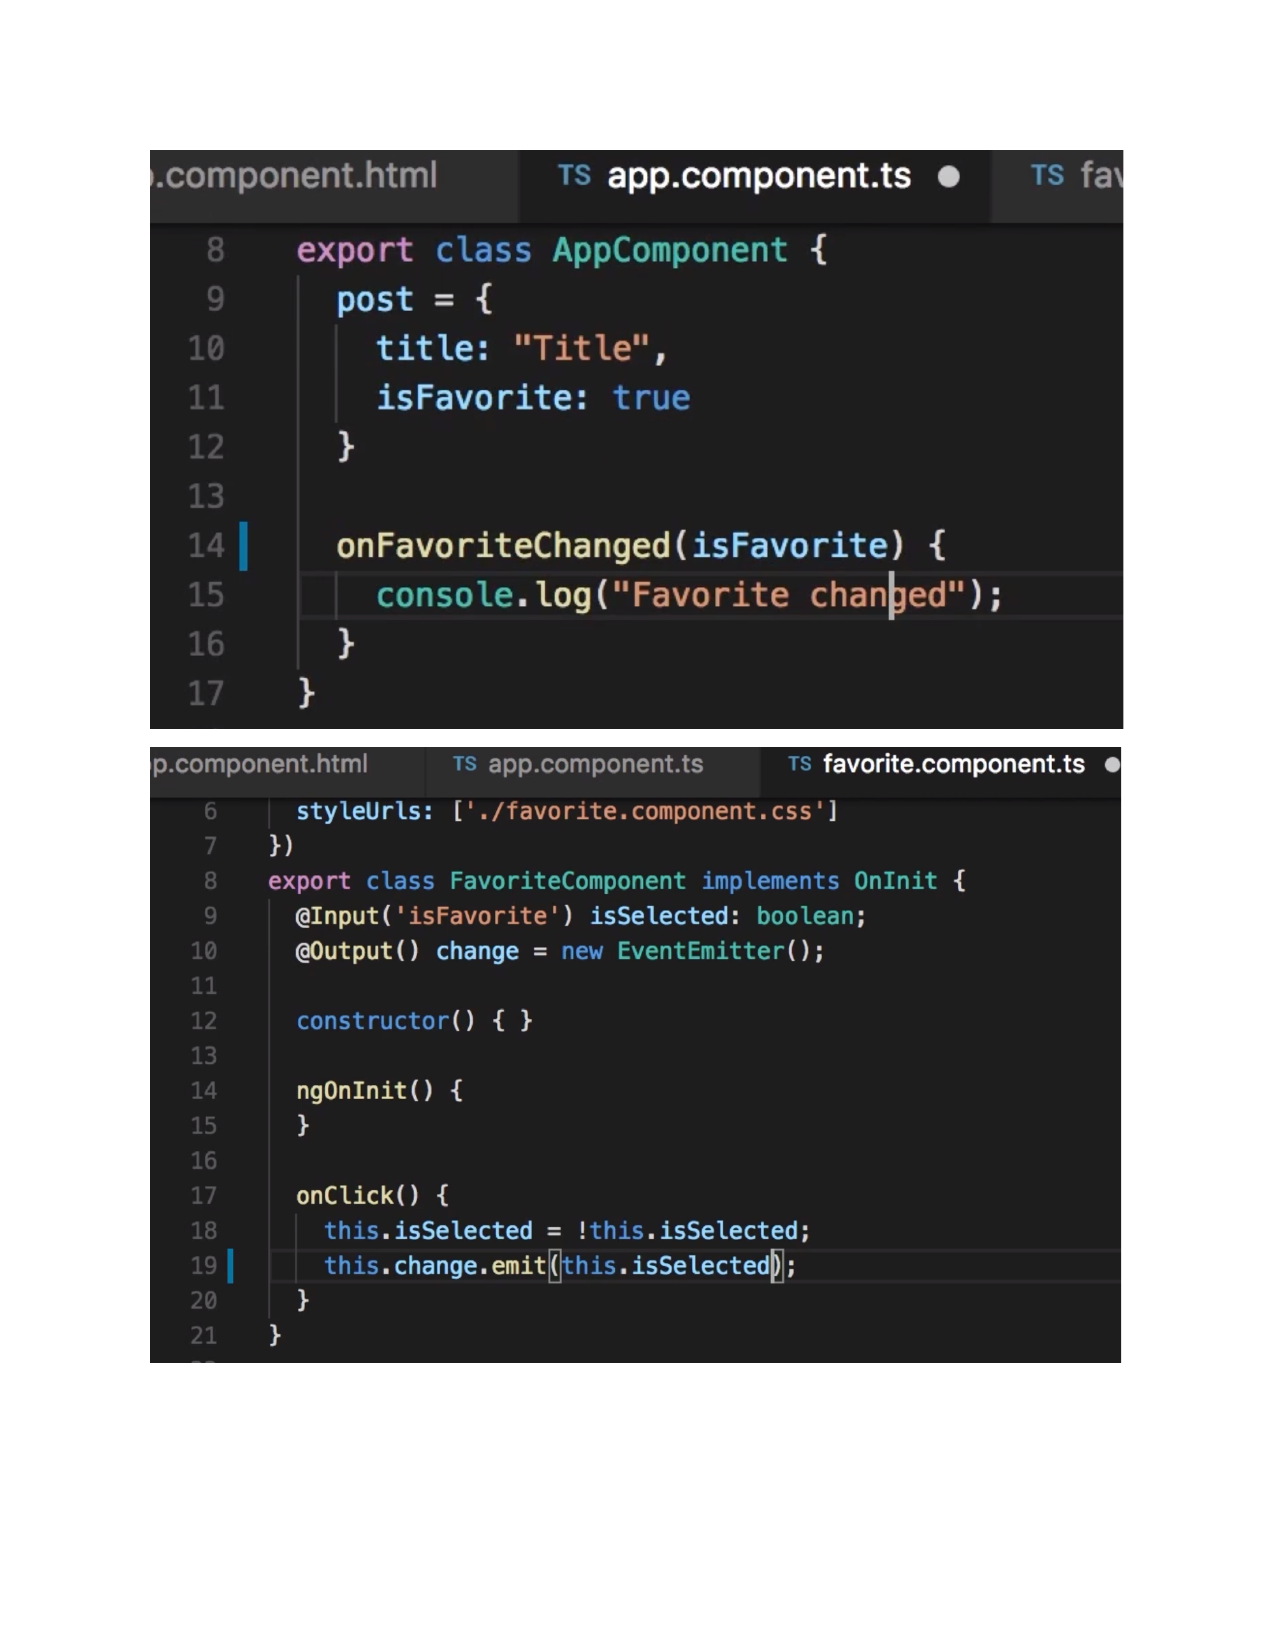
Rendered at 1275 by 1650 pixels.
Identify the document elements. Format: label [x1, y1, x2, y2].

picture [150, 747, 1122, 1363]
picture [150, 150, 1124, 729]
